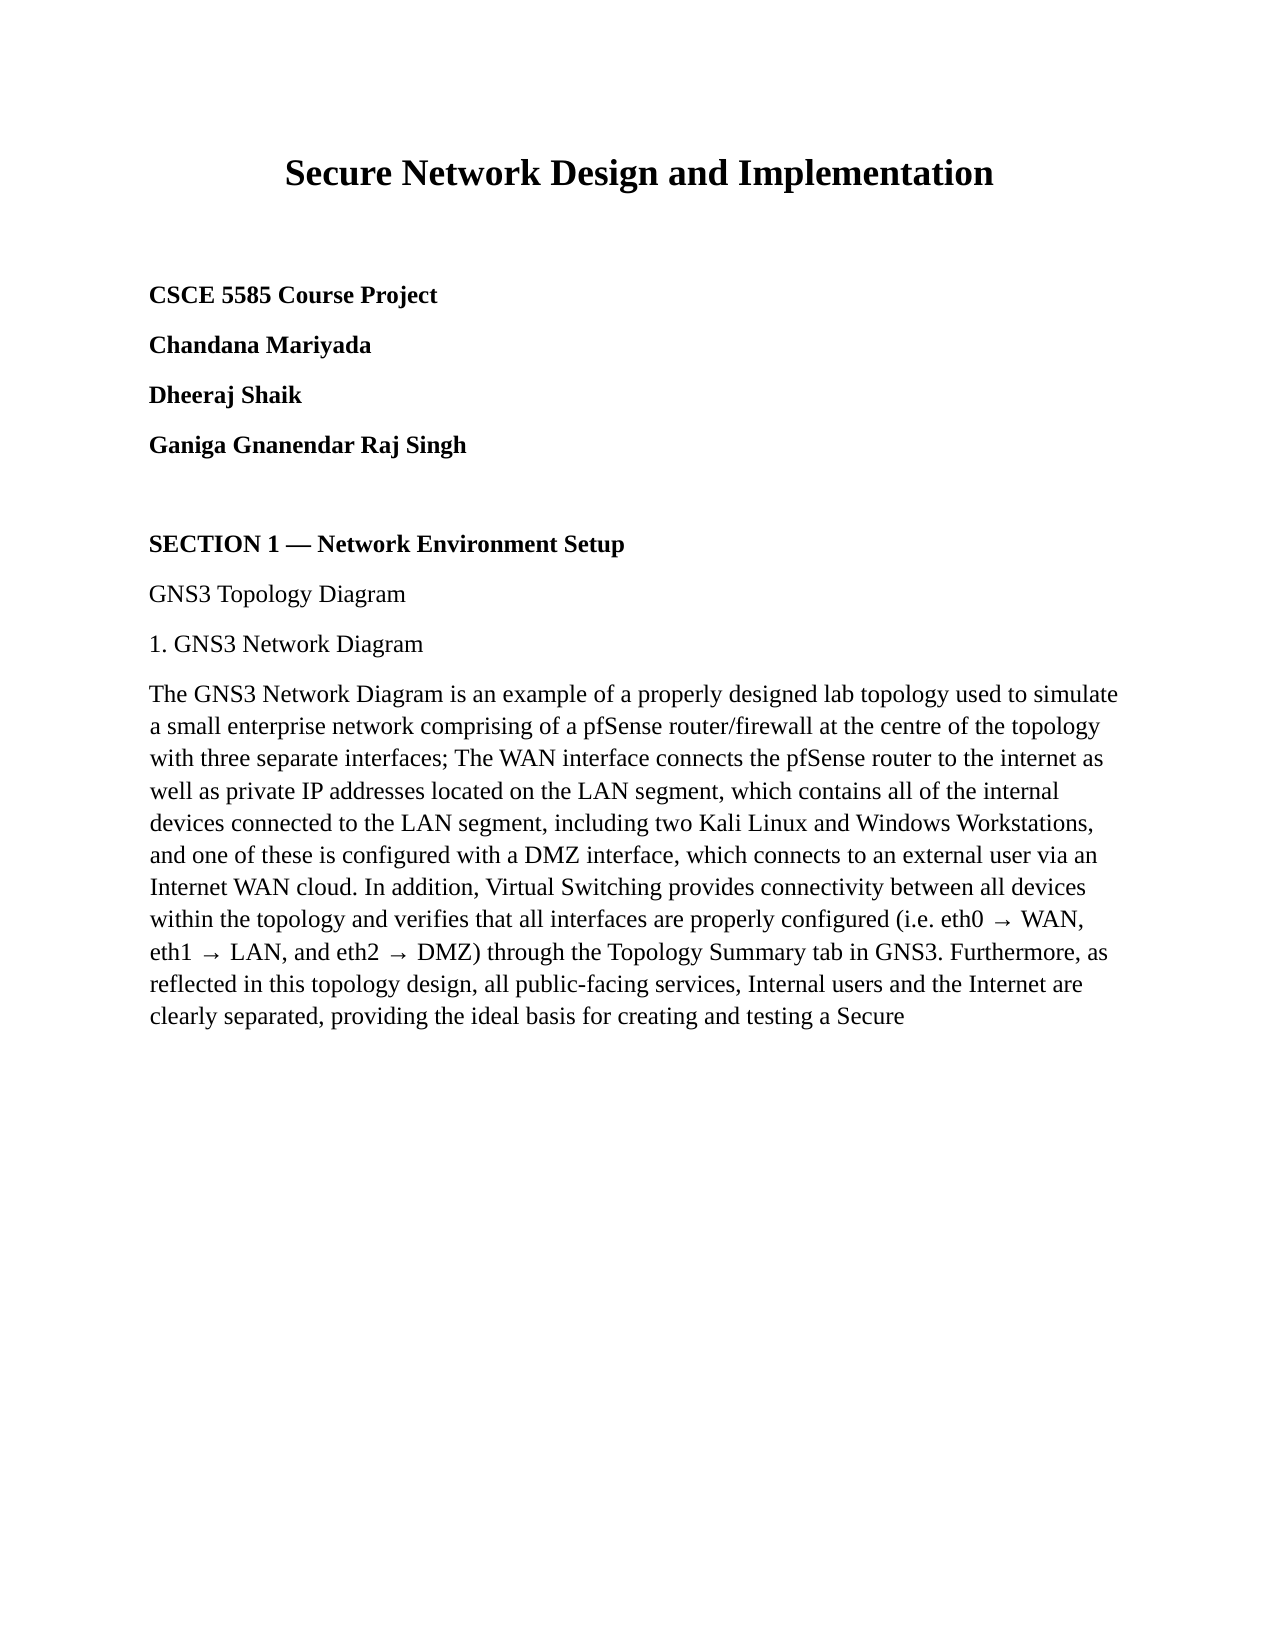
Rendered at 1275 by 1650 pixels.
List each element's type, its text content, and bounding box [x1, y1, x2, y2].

text GNS3 Topology Diagram [148, 579, 1126, 608]
text CSCE 5585 Course Project [148, 281, 1130, 309]
text Secure Network Design and Implementation [148, 150, 1130, 193]
text The GNS3 Network Diagram is an example of a properly designed lab topology used to simulate a small enterprise network comprising of a pfSense router/firewall at the centre of the topology with three separate interfaces; The WAN interface connects the pfSense router to the internet as well as private IP addresses located on the LAN segment, which contains all of the internal devices connected to the LAN segment, including two Kali Linux and Windows Workstations, and one of these is configured with a DMZ interface, which connects to an external user via an Internet WAN cloud. In addition, Virtual Switching provides connectivity between all devices within the topology and verifies that all interfaces are properly configured (i.e. eth0 → WAN, eth1 → LAN, and eth2 → DMZ) through the Topology Summary tab in GNS3. Furthermore, as reflected in this topology design, all public-facing services, Internal users and the Internet are clearly separated, providing the ideal basis for creating and testing a Secure [148, 679, 1126, 1030]
text 1. GNS3 Network Diagram [148, 629, 1126, 658]
text SECTION 1 — Network Environment Setup [148, 529, 1130, 558]
text Ganiga Gnanendar Raj Singh [148, 430, 1130, 459]
text Dheeraj Shaik [148, 380, 1130, 409]
text Chandana Mariyada [148, 330, 1130, 359]
